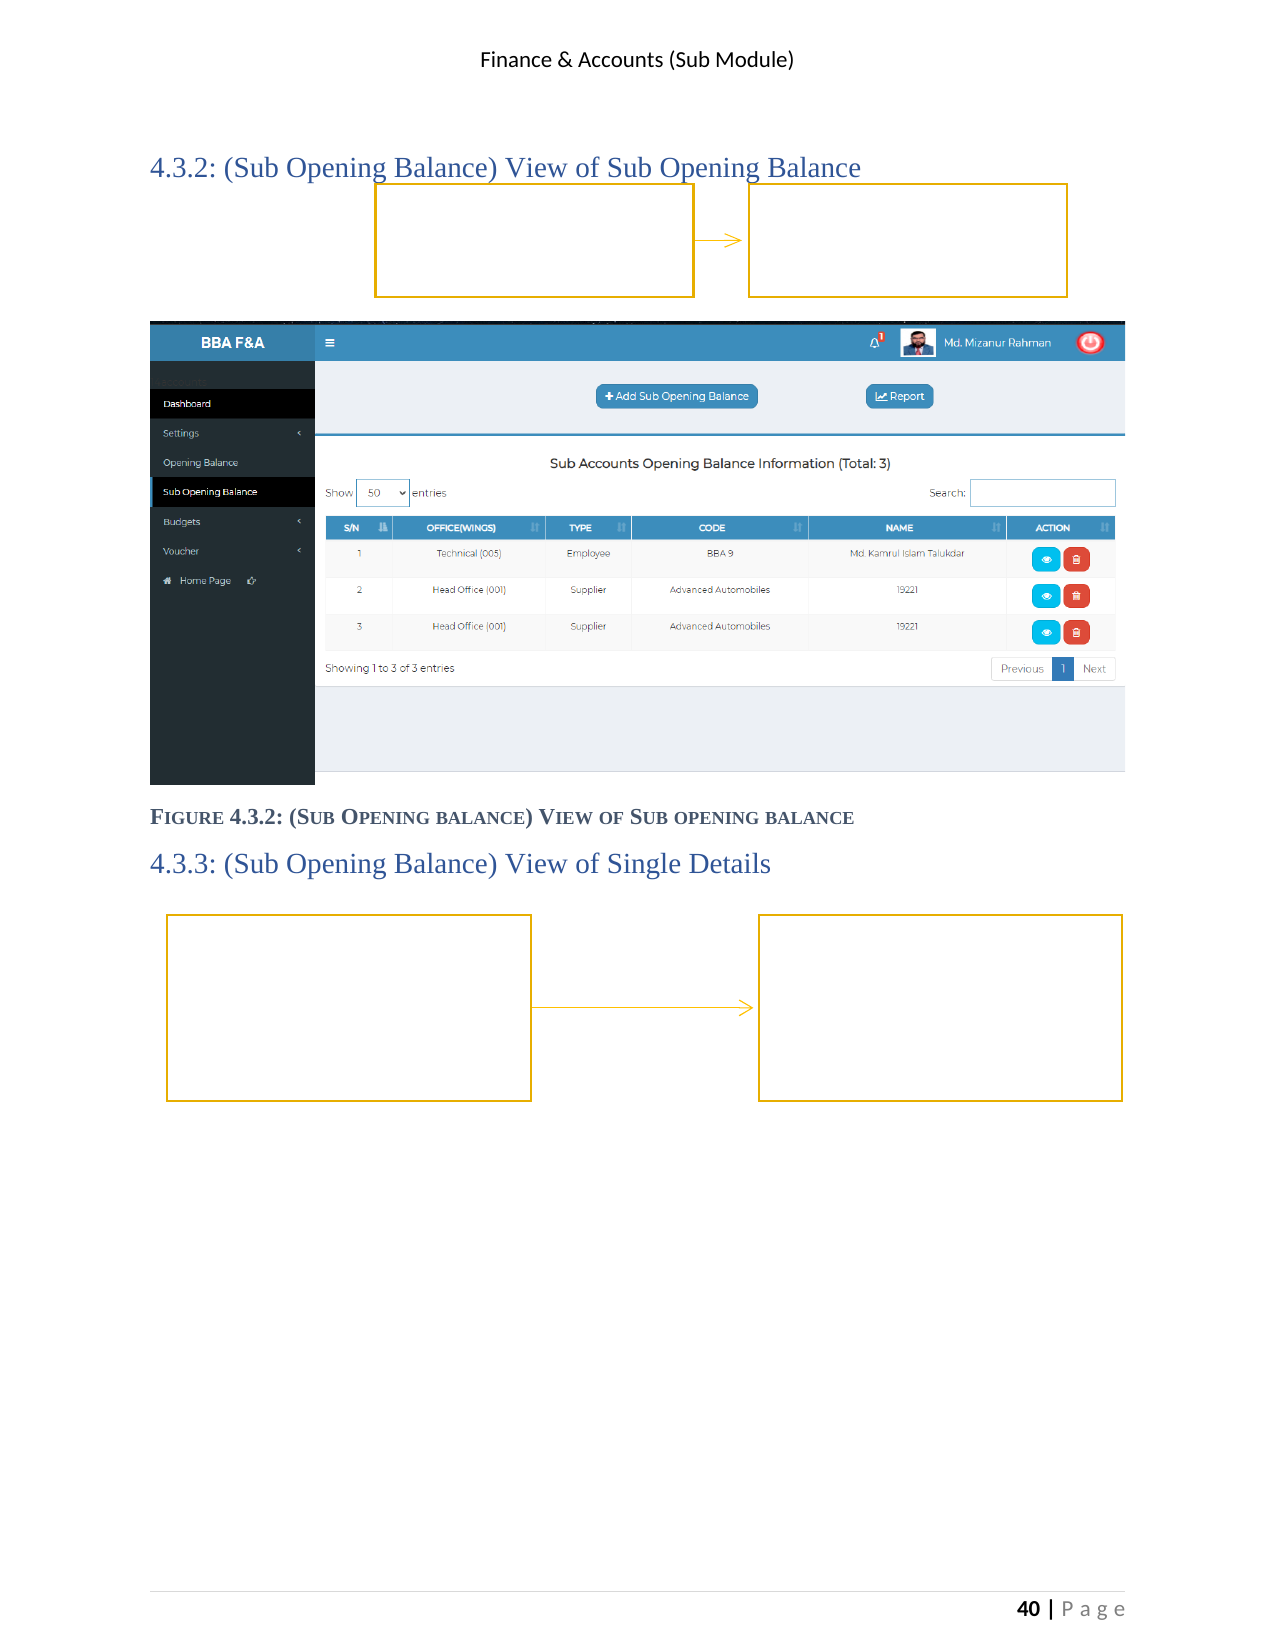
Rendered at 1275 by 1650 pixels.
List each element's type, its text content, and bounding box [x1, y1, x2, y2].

subtitle 4.3.3: (Sub Opening Balance) View of Single Details [150, 846, 1125, 880]
picture [150, 321, 1125, 785]
text Figure 4.3.2: (Sub Opening balance) View of Sub opening balance [150, 803, 1125, 830]
subtitle 4.3.2: (Sub Opening Balance) View of Sub Opening Balance [150, 150, 1125, 183]
